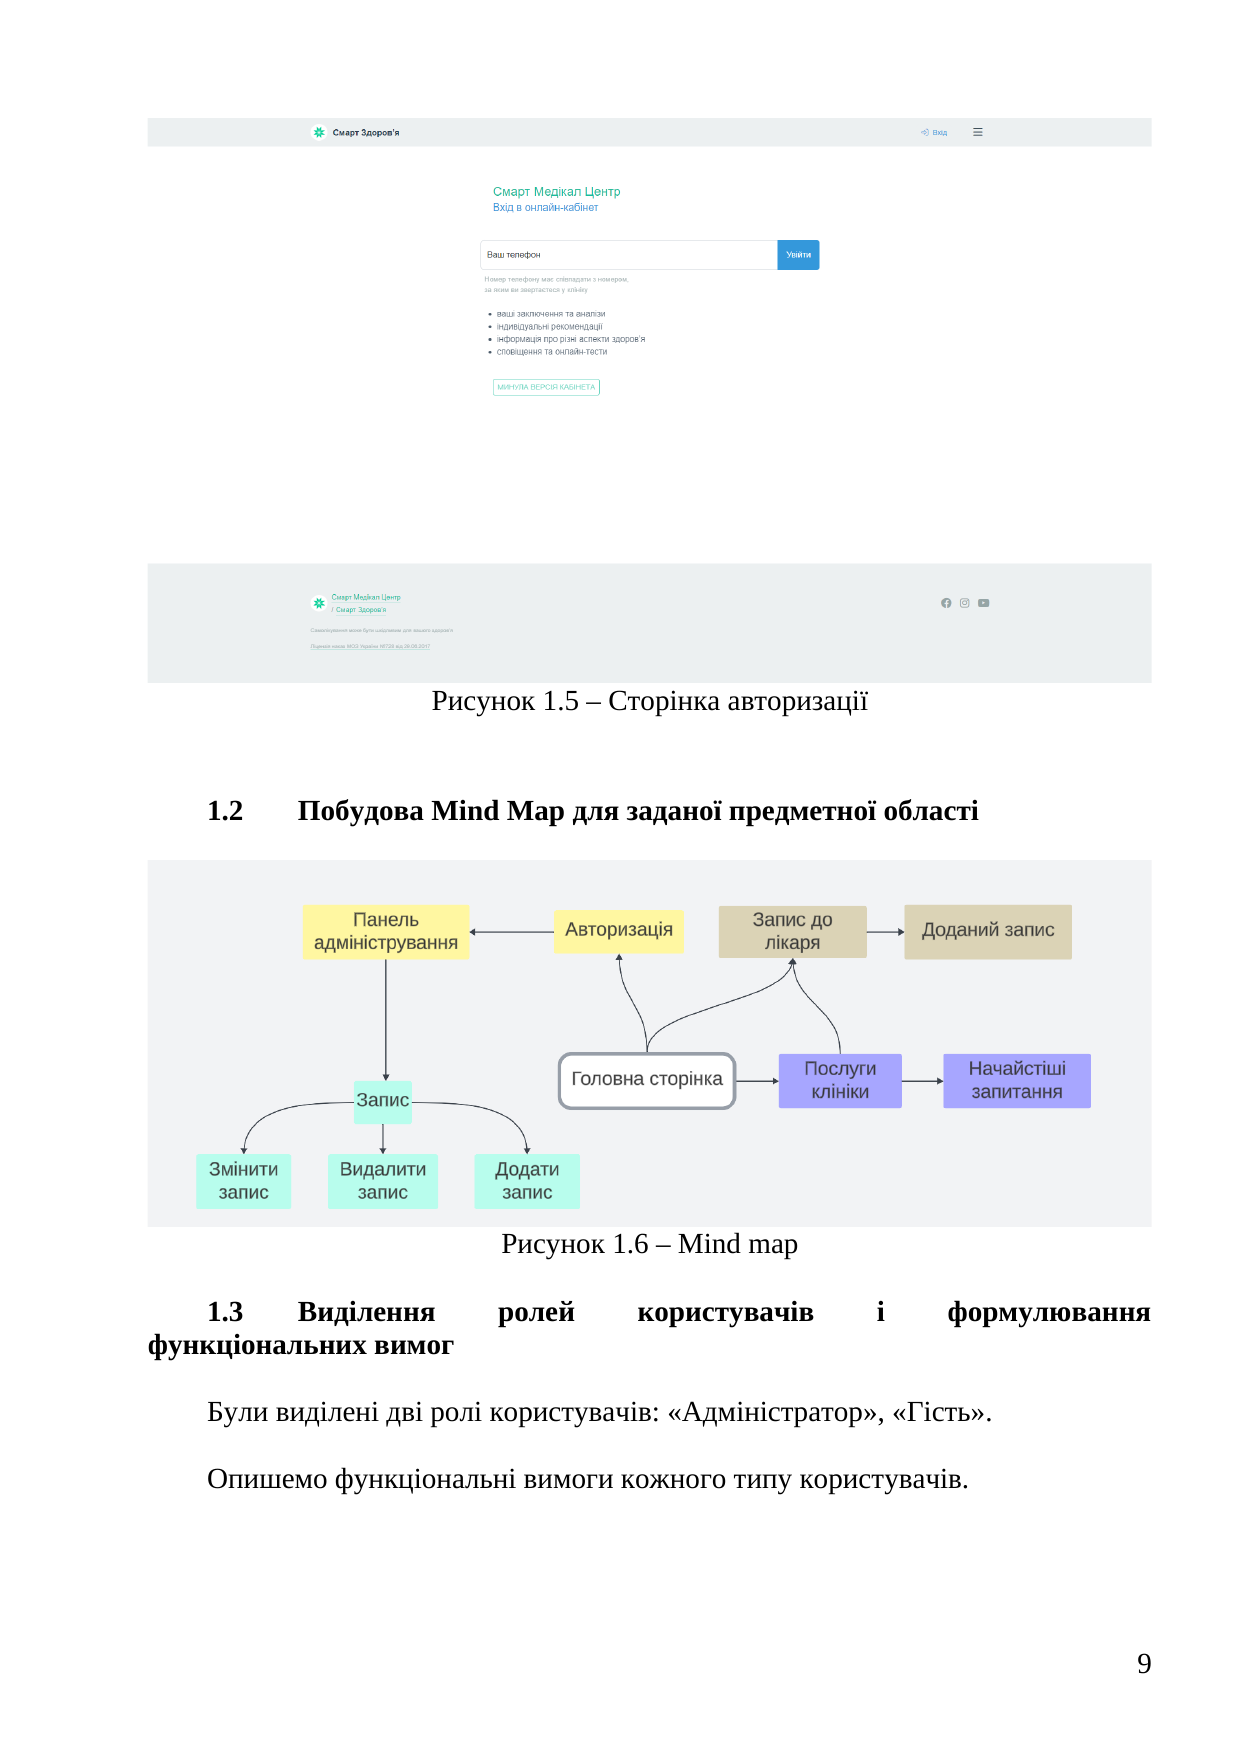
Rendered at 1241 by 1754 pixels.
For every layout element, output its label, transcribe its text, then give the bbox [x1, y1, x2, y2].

subtitle Побудова Mind Map для заданої предметної області [148, 793, 1152, 827]
text Рисунок 1.5 – Сторінка авторизації [148, 683, 1152, 716]
picture [147, 118, 1152, 683]
text Були виділені дві ролі користувачів: «Адміністратор», «Гість». [148, 1394, 1152, 1428]
text Рисунок 1.6 – Mind map [148, 1227, 1152, 1260]
subtitle Виділення ролей користувачів і формулювання функціональних вимог [148, 1294, 1152, 1361]
picture [147, 860, 1152, 1227]
text Опишемо функціональні вимоги кожного типу користувачів. [148, 1461, 1152, 1495]
